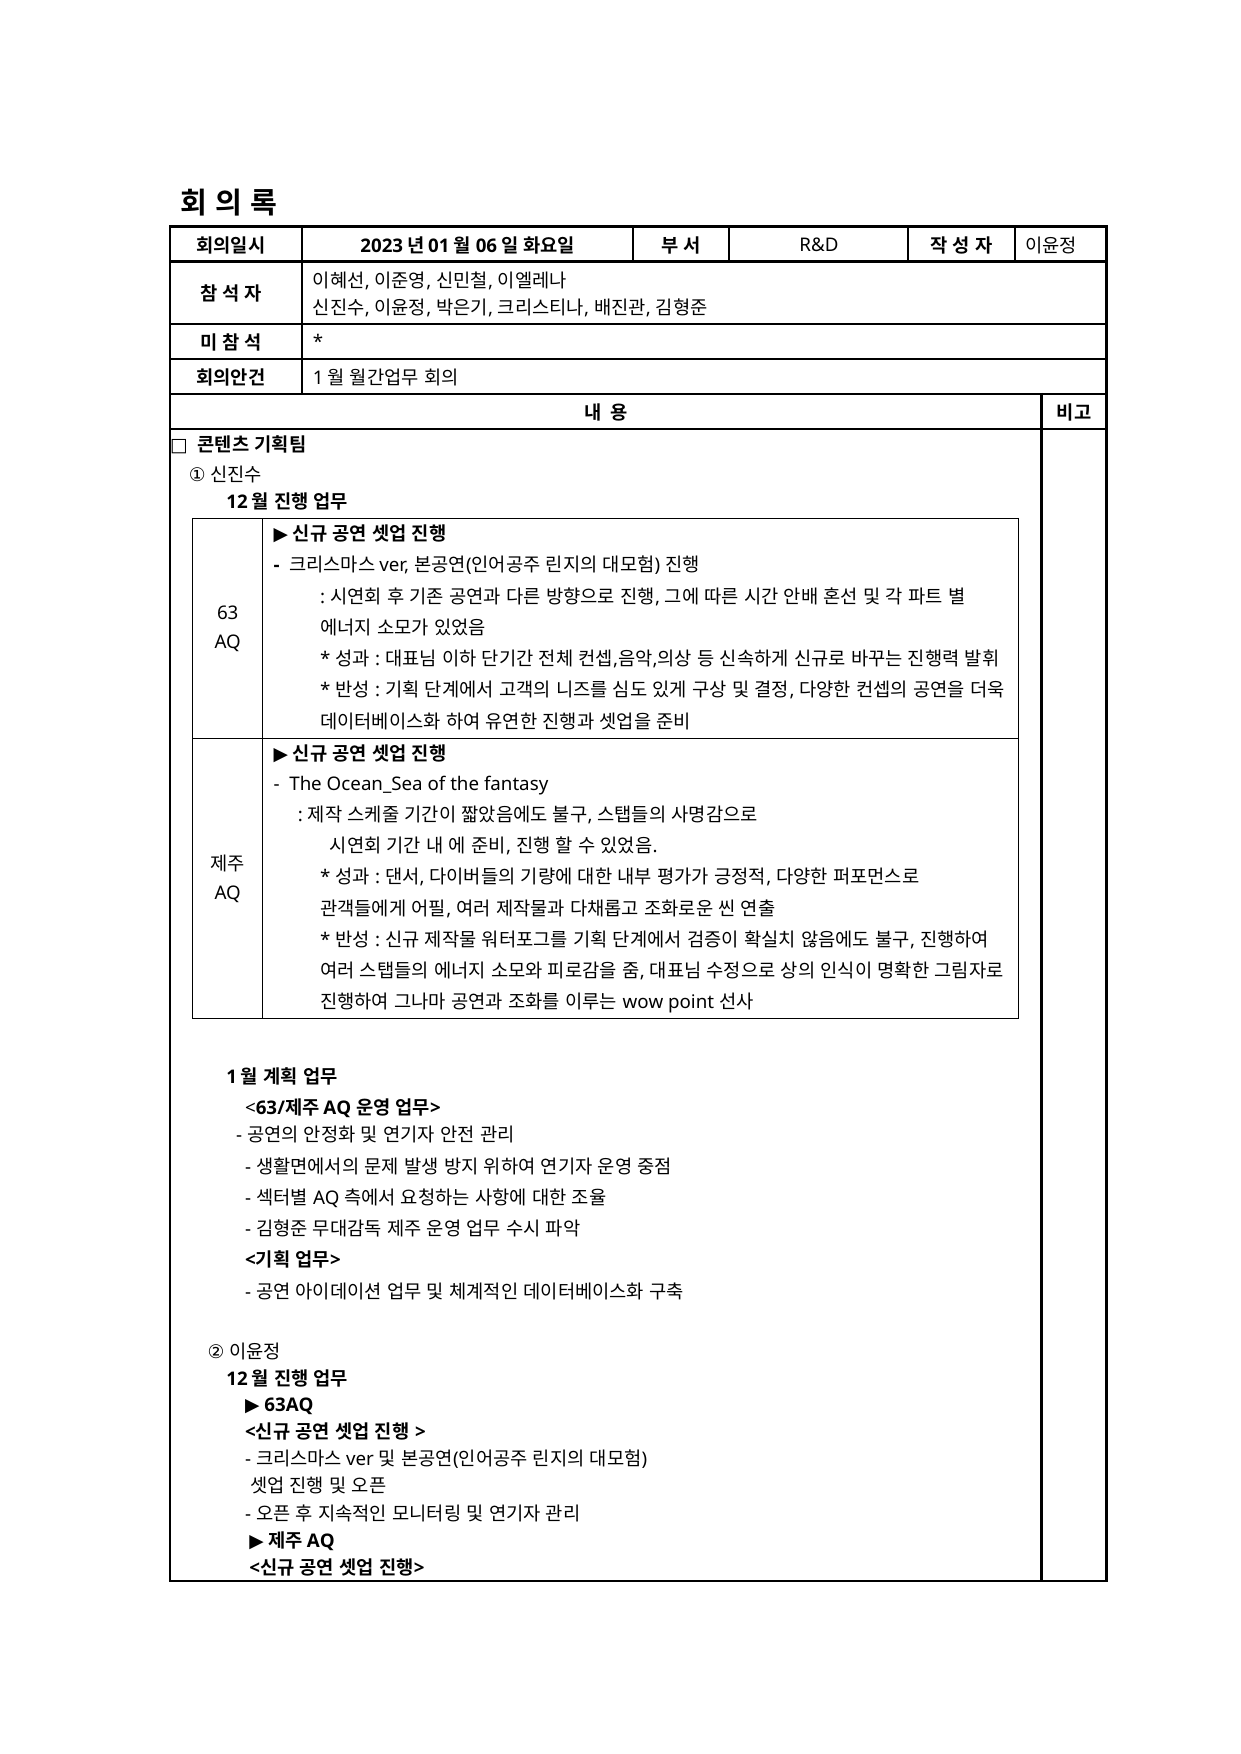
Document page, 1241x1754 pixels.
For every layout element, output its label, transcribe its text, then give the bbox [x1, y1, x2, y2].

table_cell 2023년01월 06일 화요일 [303, 228, 632, 260]
table_cell 미 참 석 [171, 325, 301, 358]
table_cell 작 성 자 [909, 228, 1014, 260]
table_cell [1043, 430, 1105, 1580]
table_cell 1월 월간업무 회의 [303, 360, 1105, 393]
table_cell 참 석 자 [171, 263, 301, 323]
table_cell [171, 430, 1040, 1580]
table_cell 회의일시 [171, 228, 301, 260]
table_cell 내 용 [171, 395, 1040, 428]
table_header 회 의 록 [170, 177, 1106, 225]
table_cell 이윤정 [1016, 228, 1105, 260]
table_cell 이혜선, 이준영, 신민철, 이엘레나 신진수, 이윤정, 박은기, 크리스티나, 배진관, 김형준 [303, 263, 1105, 323]
table_cell * [303, 325, 1105, 358]
table_cell 비고 [1043, 395, 1105, 428]
table_cell R&D [730, 228, 907, 260]
table_cell 부 서 [634, 228, 728, 260]
table_cell 회의안건 [171, 360, 301, 393]
